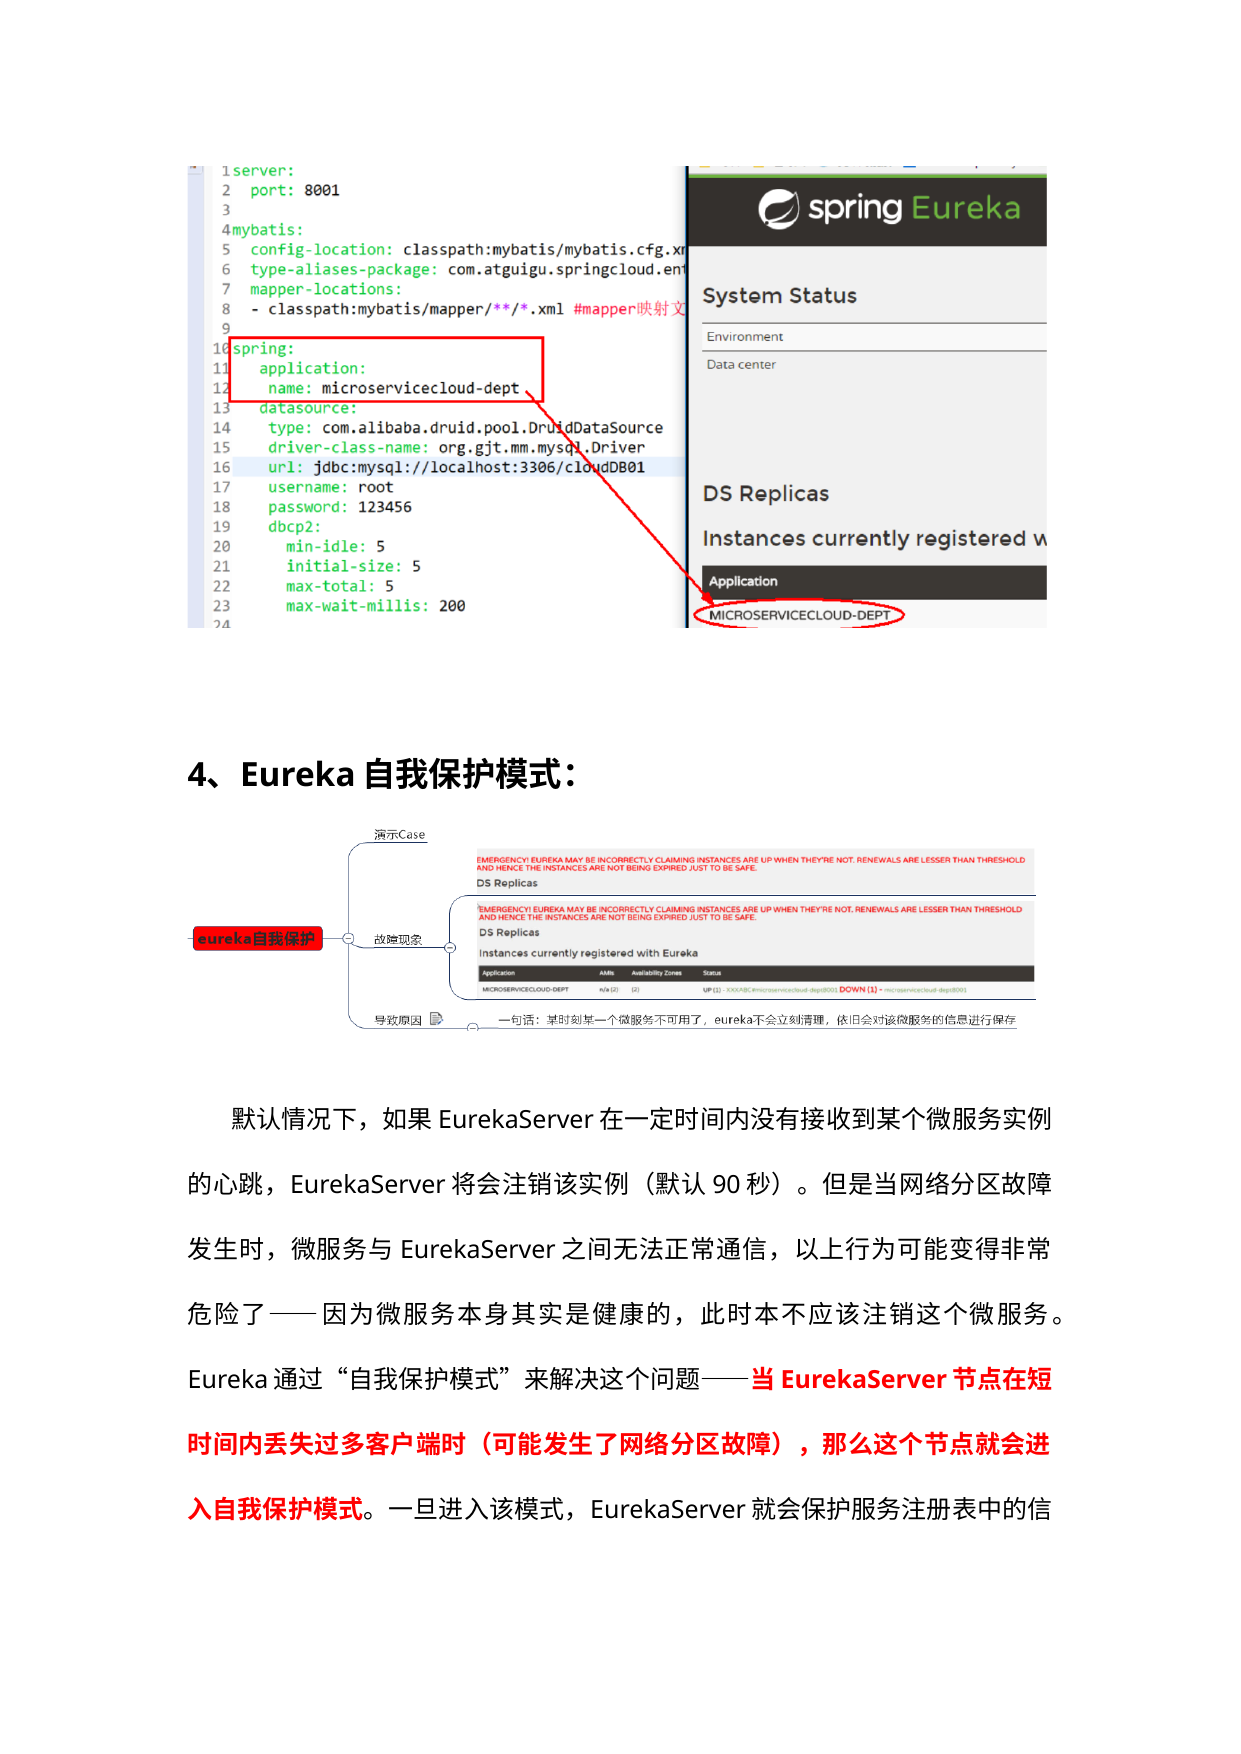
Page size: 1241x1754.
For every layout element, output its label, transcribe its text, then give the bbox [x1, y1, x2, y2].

subtitle 4、Eureka自我保护模式： [187, 739, 1053, 804]
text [187, 1085, 1053, 1540]
picture [187, 825, 1083, 1031]
picture [187, 162, 1053, 630]
